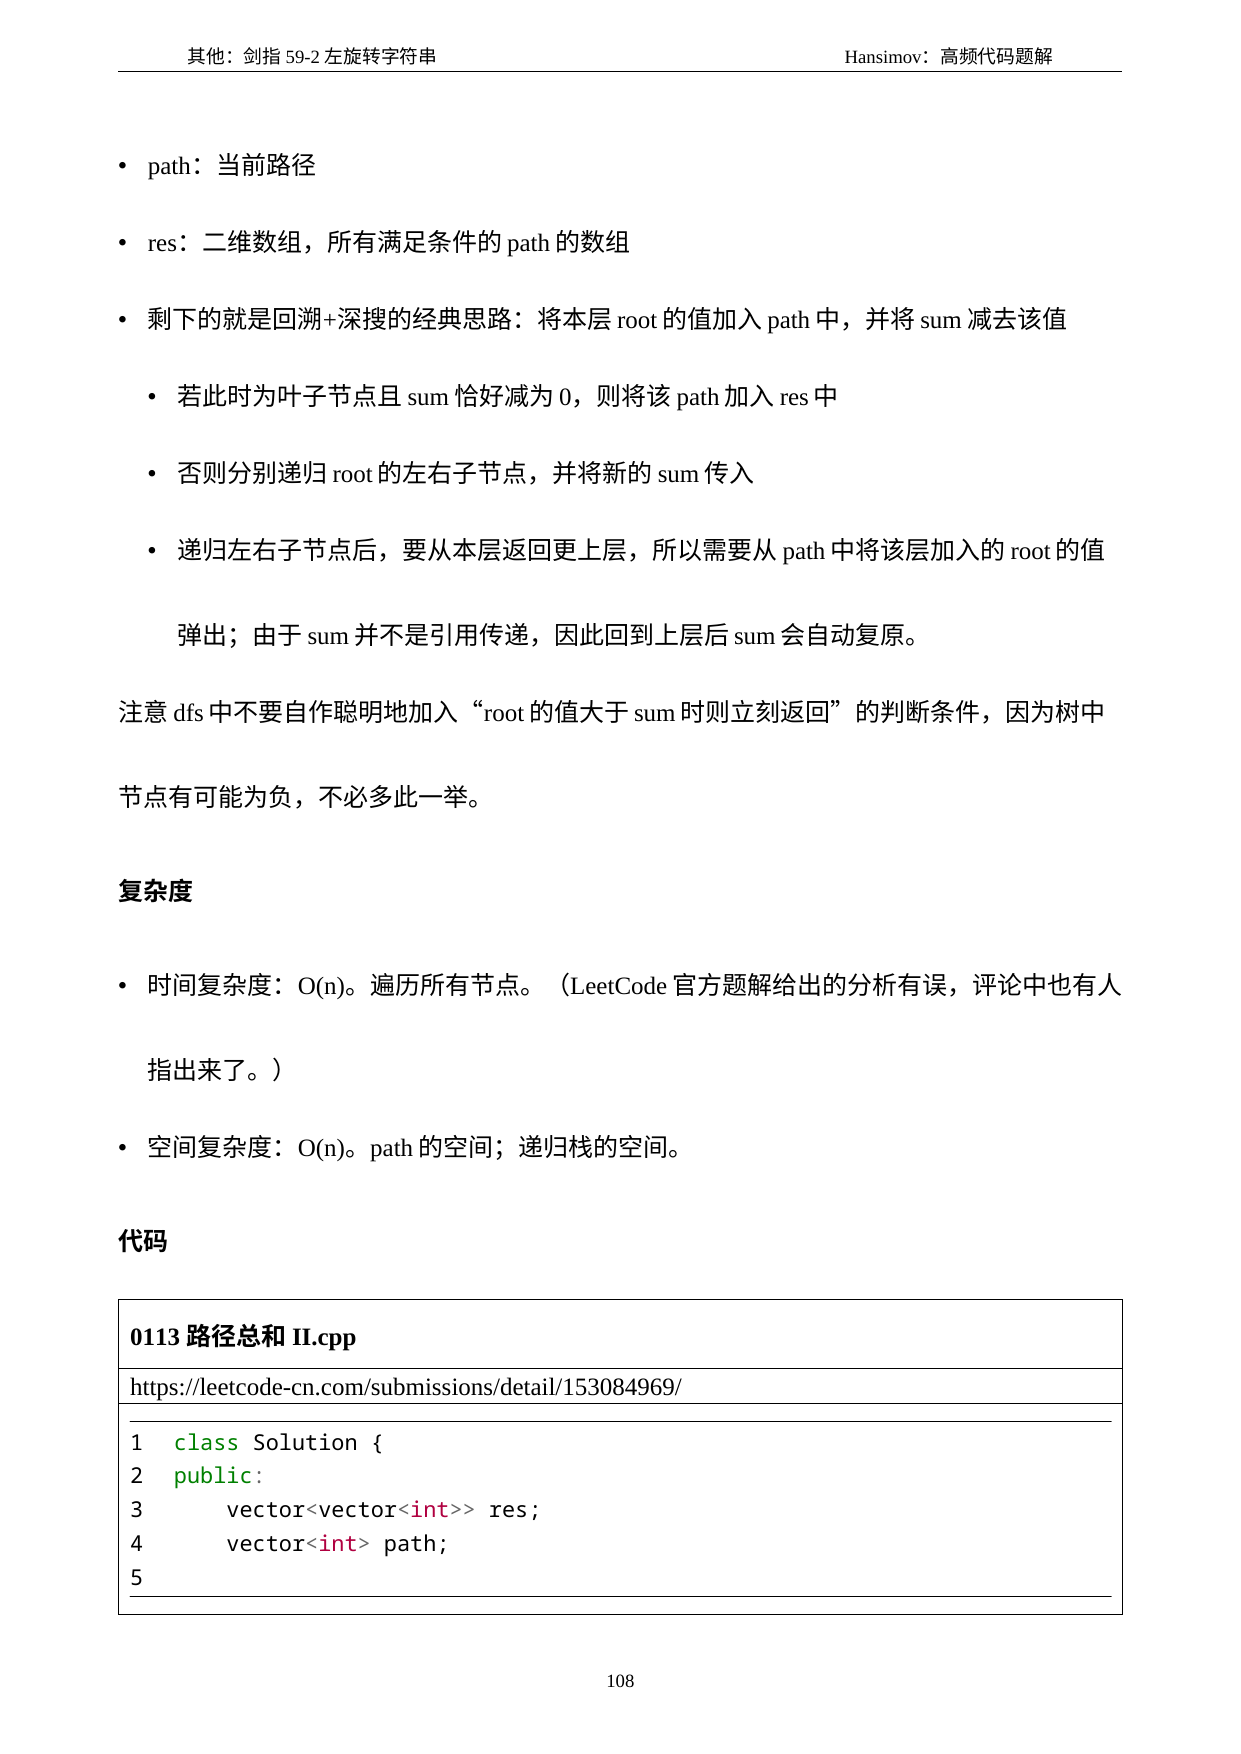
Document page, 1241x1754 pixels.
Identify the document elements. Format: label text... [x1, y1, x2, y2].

text res：二维数组，所有满足条件的path的数组 [118, 207, 1122, 275]
text 空间复杂度：O(n)。path的空间；递归栈的空间。 [118, 1111, 1122, 1179]
text 否则分别递归root的左右子节点，并将新的sum传入 [148, 438, 1122, 506]
table_header 0113 路径总和 II.cpp [119, 1300, 1122, 1368]
table_cell https://leetcode-cn.com/submissions/detail/153084969/ [119, 1369, 1122, 1403]
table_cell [119, 1404, 1122, 1614]
subtitle 复杂度 [118, 856, 1097, 923]
text 注意dfs中不要自作聪明地加入“root的值大于sum时则立刻返回”的判断条件，因为树中节点有可能为负，不必多此一举。 [118, 677, 1122, 829]
text 时间复杂度：O(n)。遍历所有节点。（LeetCode官方题解给出的分析有误，评论中也有人指出来了。） [118, 949, 1122, 1102]
text 递归左右子节点后，要从本层返回更上层，所以需要从path中将该层加入的root的值弹出；由于sum并不是引用传递，因此回到上层后sum会自动复原。 [148, 515, 1122, 668]
text 若此时为叶子节点且sum恰好减为0，则将该path加入res中 [148, 361, 1122, 429]
subtitle 代码 [118, 1205, 1097, 1273]
text 剩下的就是回溯+深搜的经典思路：将本层root的值加入path中，并将sum减去该值 [118, 284, 1122, 352]
text path：当前路径 [118, 130, 1122, 198]
